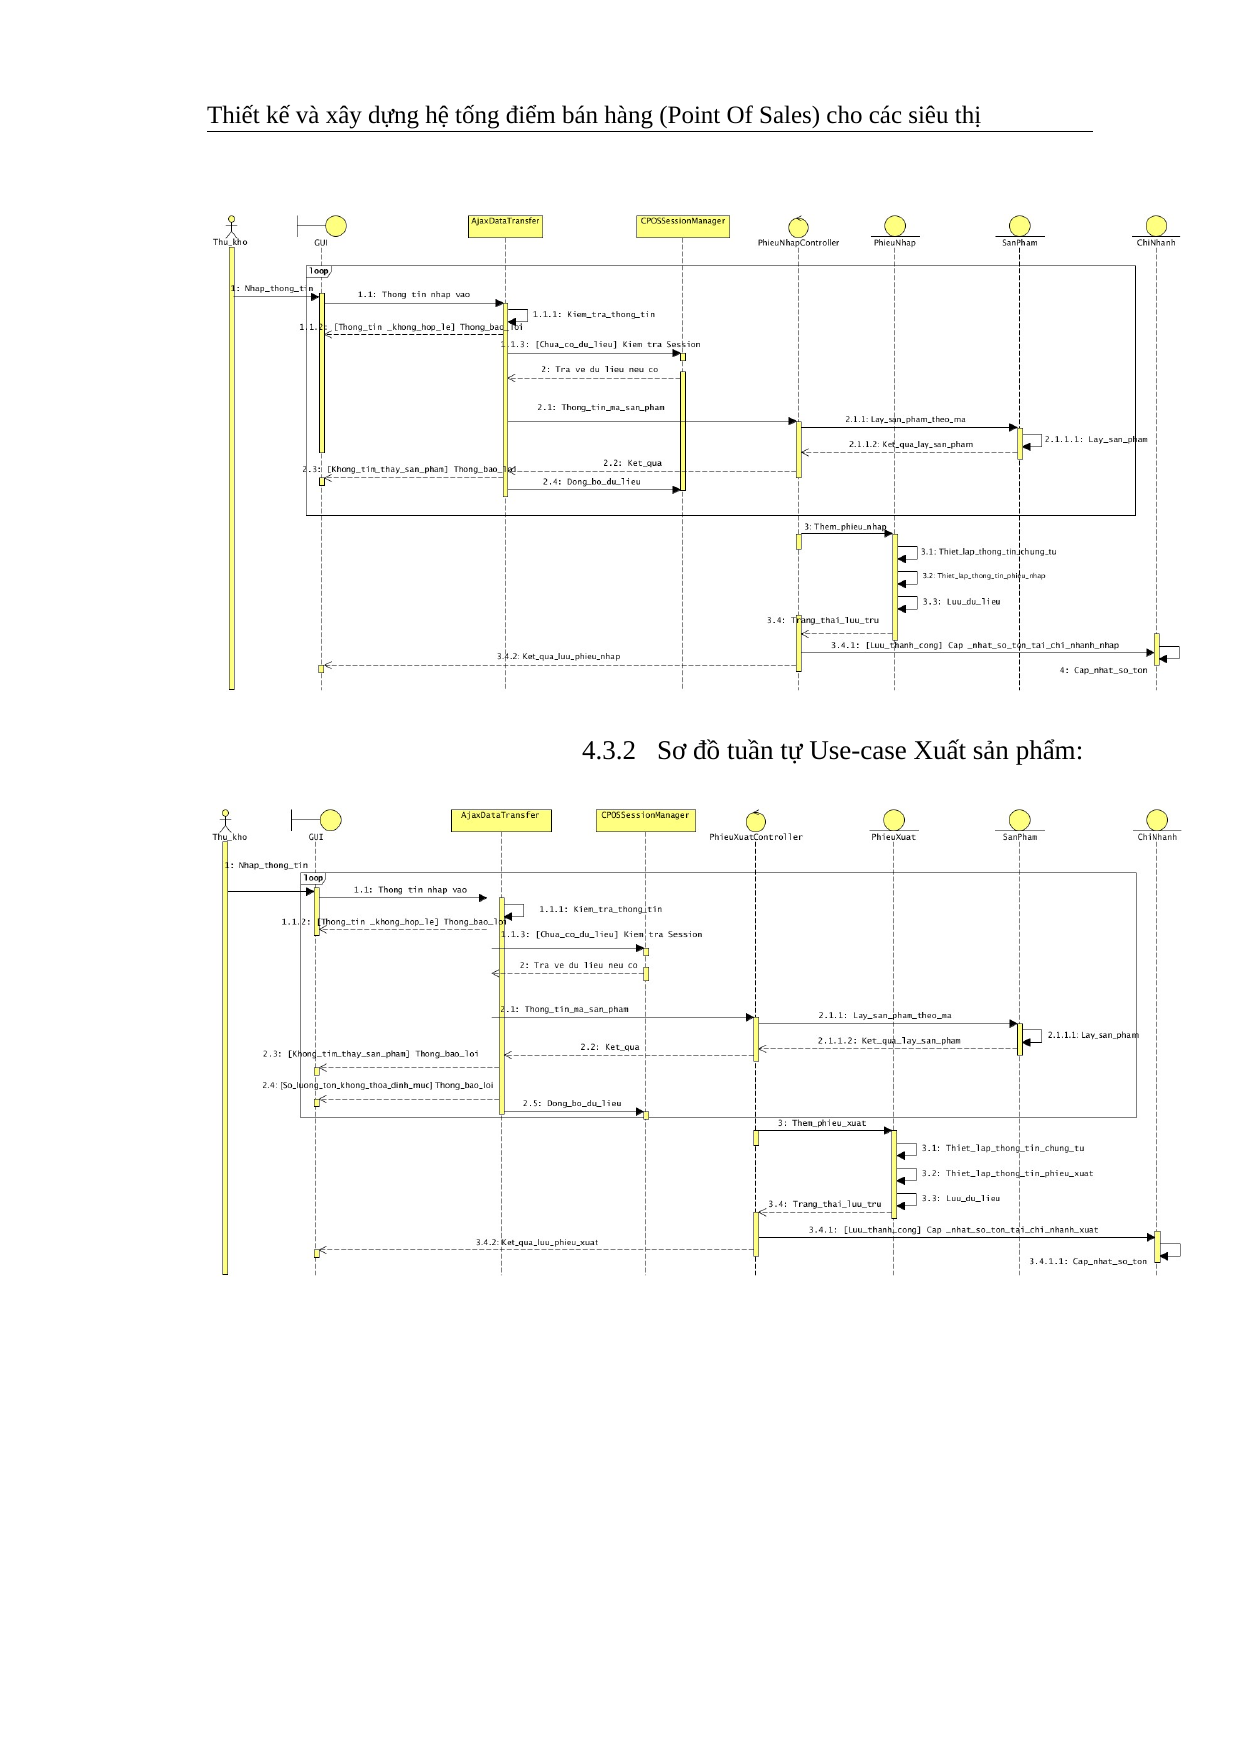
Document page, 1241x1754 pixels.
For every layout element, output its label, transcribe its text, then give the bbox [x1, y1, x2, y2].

list Sơ đồ tuần tự Use-case Xuất sản phẩm: [582, 734, 1093, 765]
picture [206, 214, 1181, 692]
picture [206, 808, 1182, 1277]
